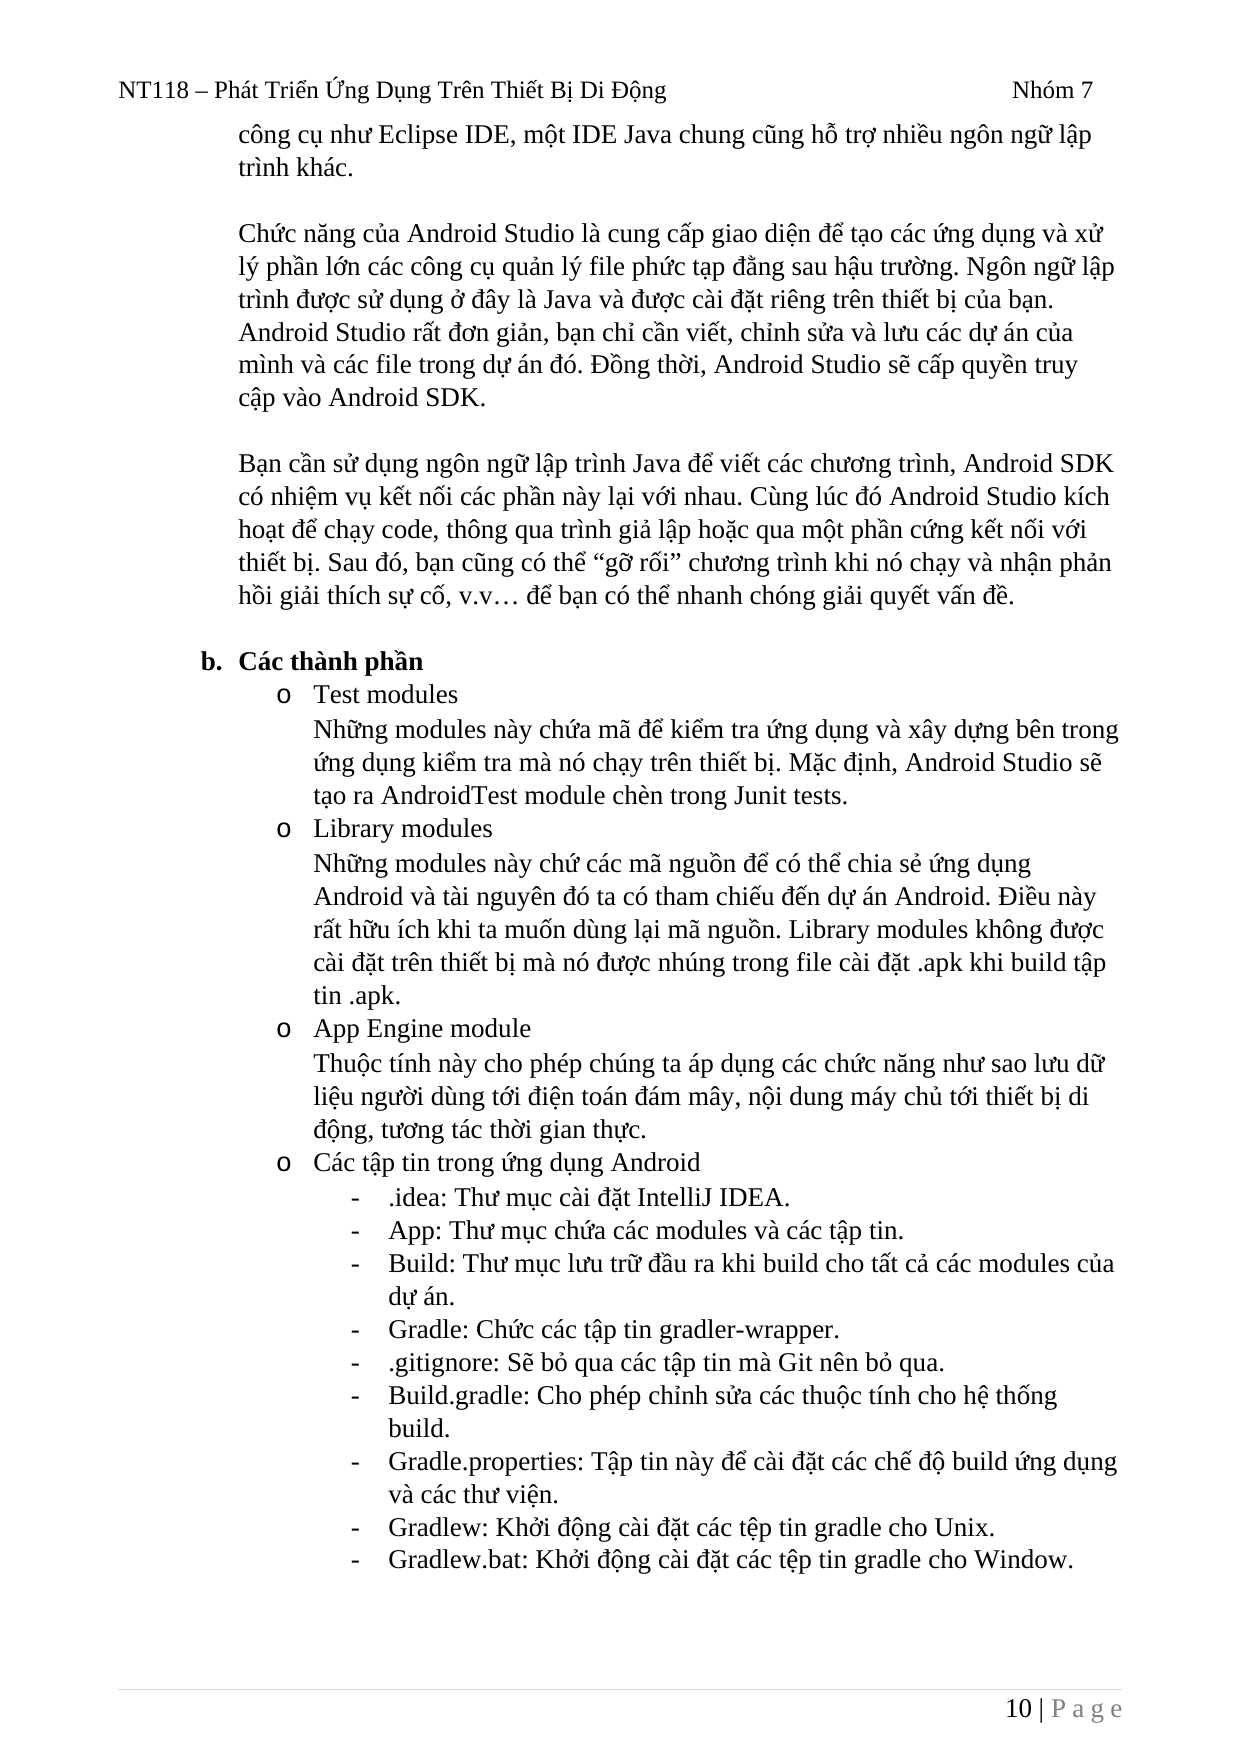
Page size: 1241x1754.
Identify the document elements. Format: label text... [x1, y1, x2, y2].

list Gradlew.bat: Khởi động cài đặt các tệp tin gradle cho Window. [351, 1543, 1122, 1575]
list Build.gradle: Cho phép chỉnh sửa các thuộc tính cho hệ thống build. [351, 1379, 1122, 1443]
list Gradle.properties: Tập tin này để cài đặt các chế độ build ứng dụng và các thư viện. [351, 1445, 1122, 1509]
list .idea: Thư mục cài đặt IntelliJ IDEA. [351, 1181, 1122, 1213]
list Bạn cần sử dụng ngôn ngữ lập trình Java để viết các chương trình, Android SDK có nhiệm vụ kết nối các phần này lại với nhau. Cùng lúc đó Android Studio kích hoạt để chạy code, thông qua trình giả lập hoặc qua một phần cứng kết nối với thiết bị. Sau đó, bạn cũng có thể “gỡ rối” chương trình khi nó chạy và nhận phản hồi giải thích sự cố, v.v… để bạn có thể nhanh chóng giải quyết vấn đề. [238, 447, 1122, 610]
list Những modules này chứa mã để kiểm tra ứng dụng và xây dựng bên trong ứng dụng kiểm tra mà nó chạy trên thiết bị. Mặc định, Android Studio sẽ tạo ra AndroidTest module chèn trong Junit tests. [313, 713, 1122, 810]
list Các thành phần [201, 645, 1122, 676]
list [238, 118, 1122, 182]
list Gradlew: Khởi động cài đặt các tệp tin gradle cho Unix. [351, 1511, 1122, 1542]
list .gitignore: Sẽ bỏ qua các tập tin mà Git nên bỏ qua. [351, 1346, 1122, 1377]
list Build: Thư mục lưu trữ đầu ra khi build cho tất cả các modules của dự án. [351, 1247, 1122, 1311]
list Chức năng của Android Studio là cung cấp giao diện để tạo các ứng dụng và xử lý phần lớn các công cụ quản lý file phức tạp đằng sau hậu trường. Ngôn ngữ lập trình được sử dụng ở đây là Java và được cài đặt riêng trên thiết bị của bạn. Android Studio rất đơn giản, bạn chỉ cần viết, chỉnh sửa và lưu các dự án của mình và các file trong dự án đó. Đồng thời, Android Studio sẽ cấp quyền truy cập vào Android SDK. [238, 217, 1122, 413]
list App: Thư mục chứa các modules và các tập tin. [351, 1214, 1122, 1246]
list Test modules [276, 678, 1122, 711]
list Những modules này chứ các mã nguồn để có thể chia sẻ ứng dụng Android và tài nguyên đó ta có tham chiếu đến dự án Android. Điều này rất hữu ích khi ta muốn dùng lại mã nguồn. Library modules không được cài đặt trên thiết bị mà nó được nhúng trong file cài đặt .apk khi build tập tin .apk. [313, 847, 1122, 1010]
list Library modules [276, 812, 1122, 845]
list Gradle: Chức các tập tin gradler-wrapper. [351, 1313, 1122, 1344]
list Thuộc tính này cho phép chúng ta áp dụng các chức năng như sao lưu dữ liệu người dùng tới điện toán đám mây, nội dung máy chủ tới thiết bị di động, tương tác thời gian thực. [313, 1047, 1122, 1144]
list Các tập tin trong ứng dụng Android [276, 1146, 1122, 1179]
list App Engine module [276, 1012, 1122, 1045]
